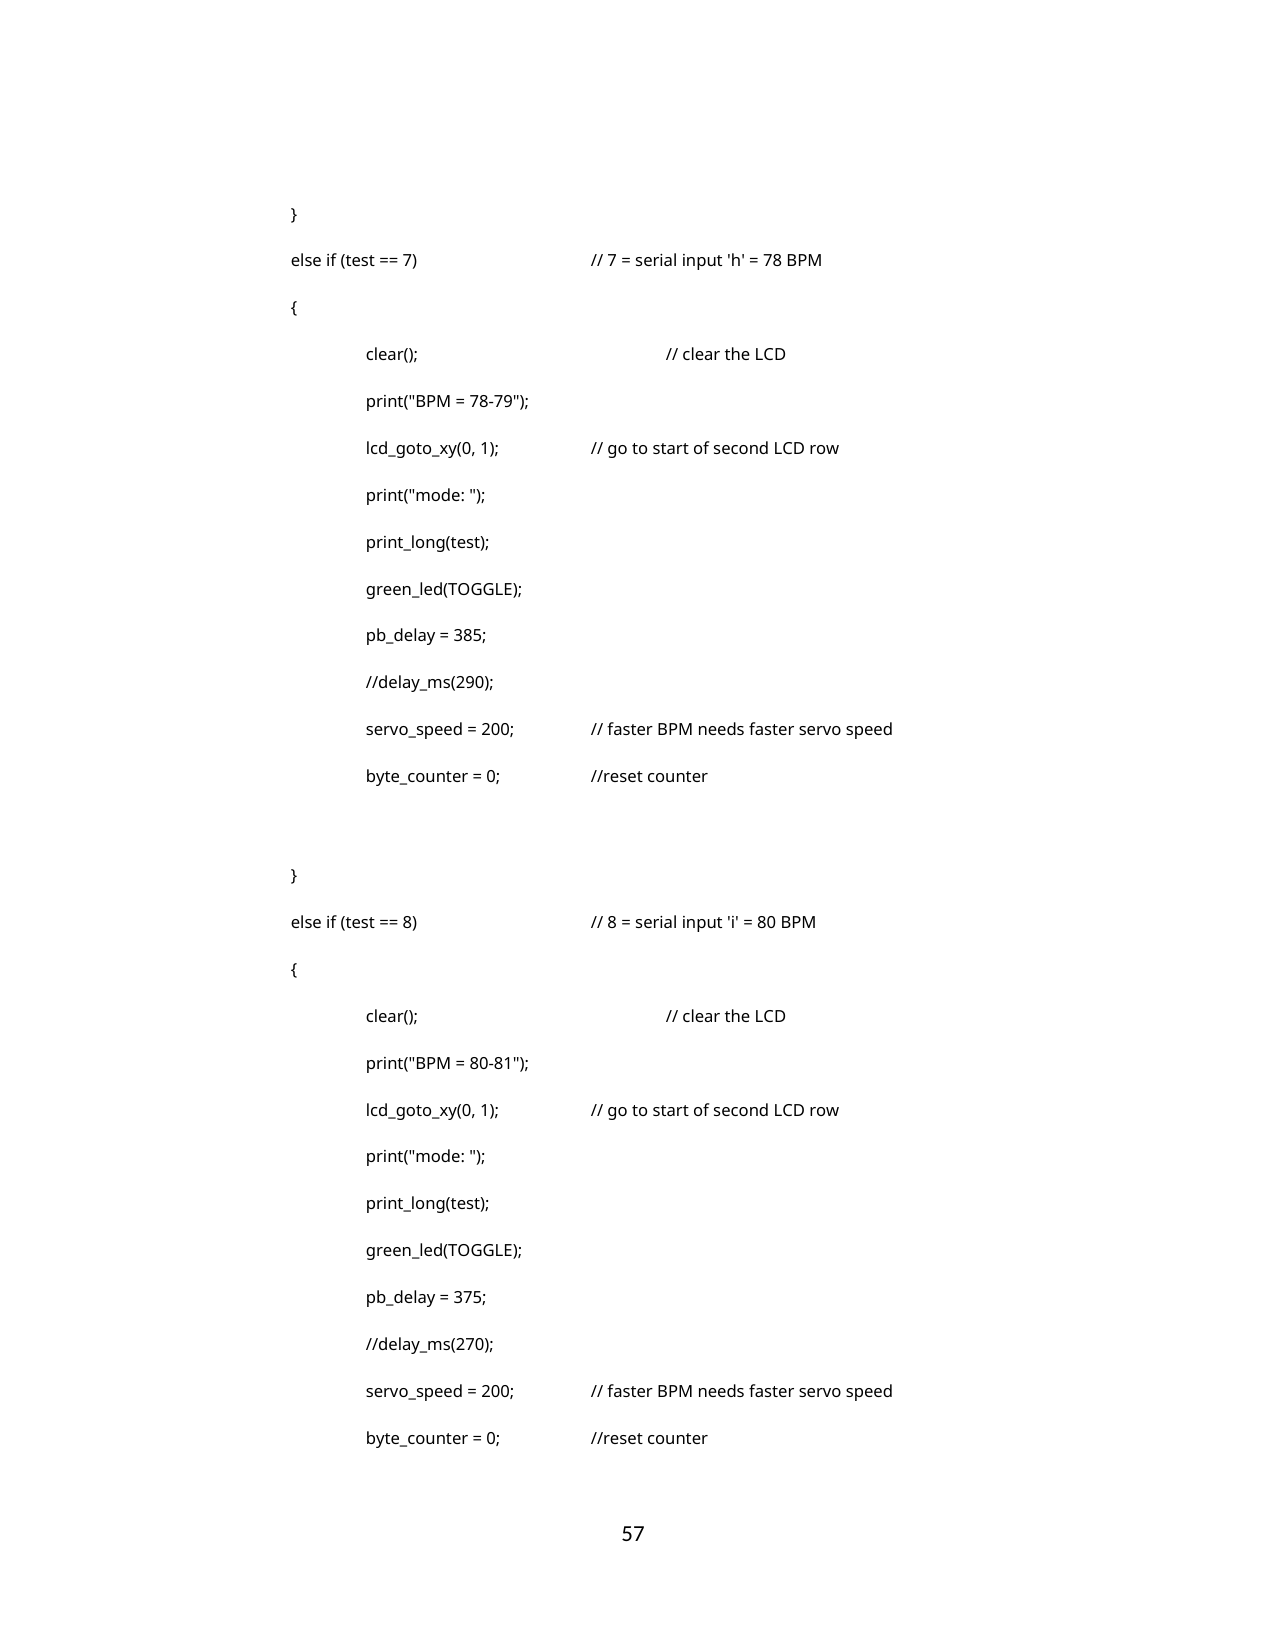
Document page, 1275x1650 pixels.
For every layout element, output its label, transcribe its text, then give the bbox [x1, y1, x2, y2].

text lcd_goto_xy(0, 1); // go to start of second LCD row [141, 1098, 1125, 1121]
text //delay_ms(290); [141, 671, 1125, 694]
text clear(); // clear the LCD [141, 1004, 1125, 1027]
text } [141, 864, 1125, 886]
text print("mode: "); [141, 1145, 1125, 1168]
text { [141, 296, 1125, 319]
text { [141, 957, 1125, 980]
text else if (test == 7) // 7 = serial input 'h' = 78 BPM [141, 249, 1125, 272]
text byte_counter = 0; //reset counter [141, 1426, 1125, 1449]
text print("BPM = 78-79"); [141, 390, 1125, 412]
text byte_counter = 0; //reset counter [141, 765, 1125, 787]
text //delay_ms(270); [141, 1332, 1125, 1355]
text servo_speed = 200; // faster BPM needs faster servo speed [141, 718, 1125, 741]
text lcd_goto_xy(0, 1); // go to start of second LCD row [141, 437, 1125, 459]
text print_long(test); [141, 530, 1125, 553]
text print_long(test); [141, 1192, 1125, 1214]
text pb_delay = 385; [141, 624, 1125, 647]
text pb_delay = 375; [141, 1286, 1125, 1308]
text else if (test == 8) // 8 = serial input 'i' = 80 BPM [141, 911, 1125, 933]
text } [141, 202, 1125, 225]
text green_led(TOGGLE); [141, 577, 1125, 600]
text clear(); // clear the LCD [141, 343, 1125, 366]
text print("BPM = 80-81"); [141, 1051, 1125, 1074]
text print("mode: "); [141, 483, 1125, 506]
text green_led(TOGGLE); [141, 1239, 1125, 1261]
text servo_speed = 200; // faster BPM needs faster servo speed [141, 1379, 1125, 1402]
